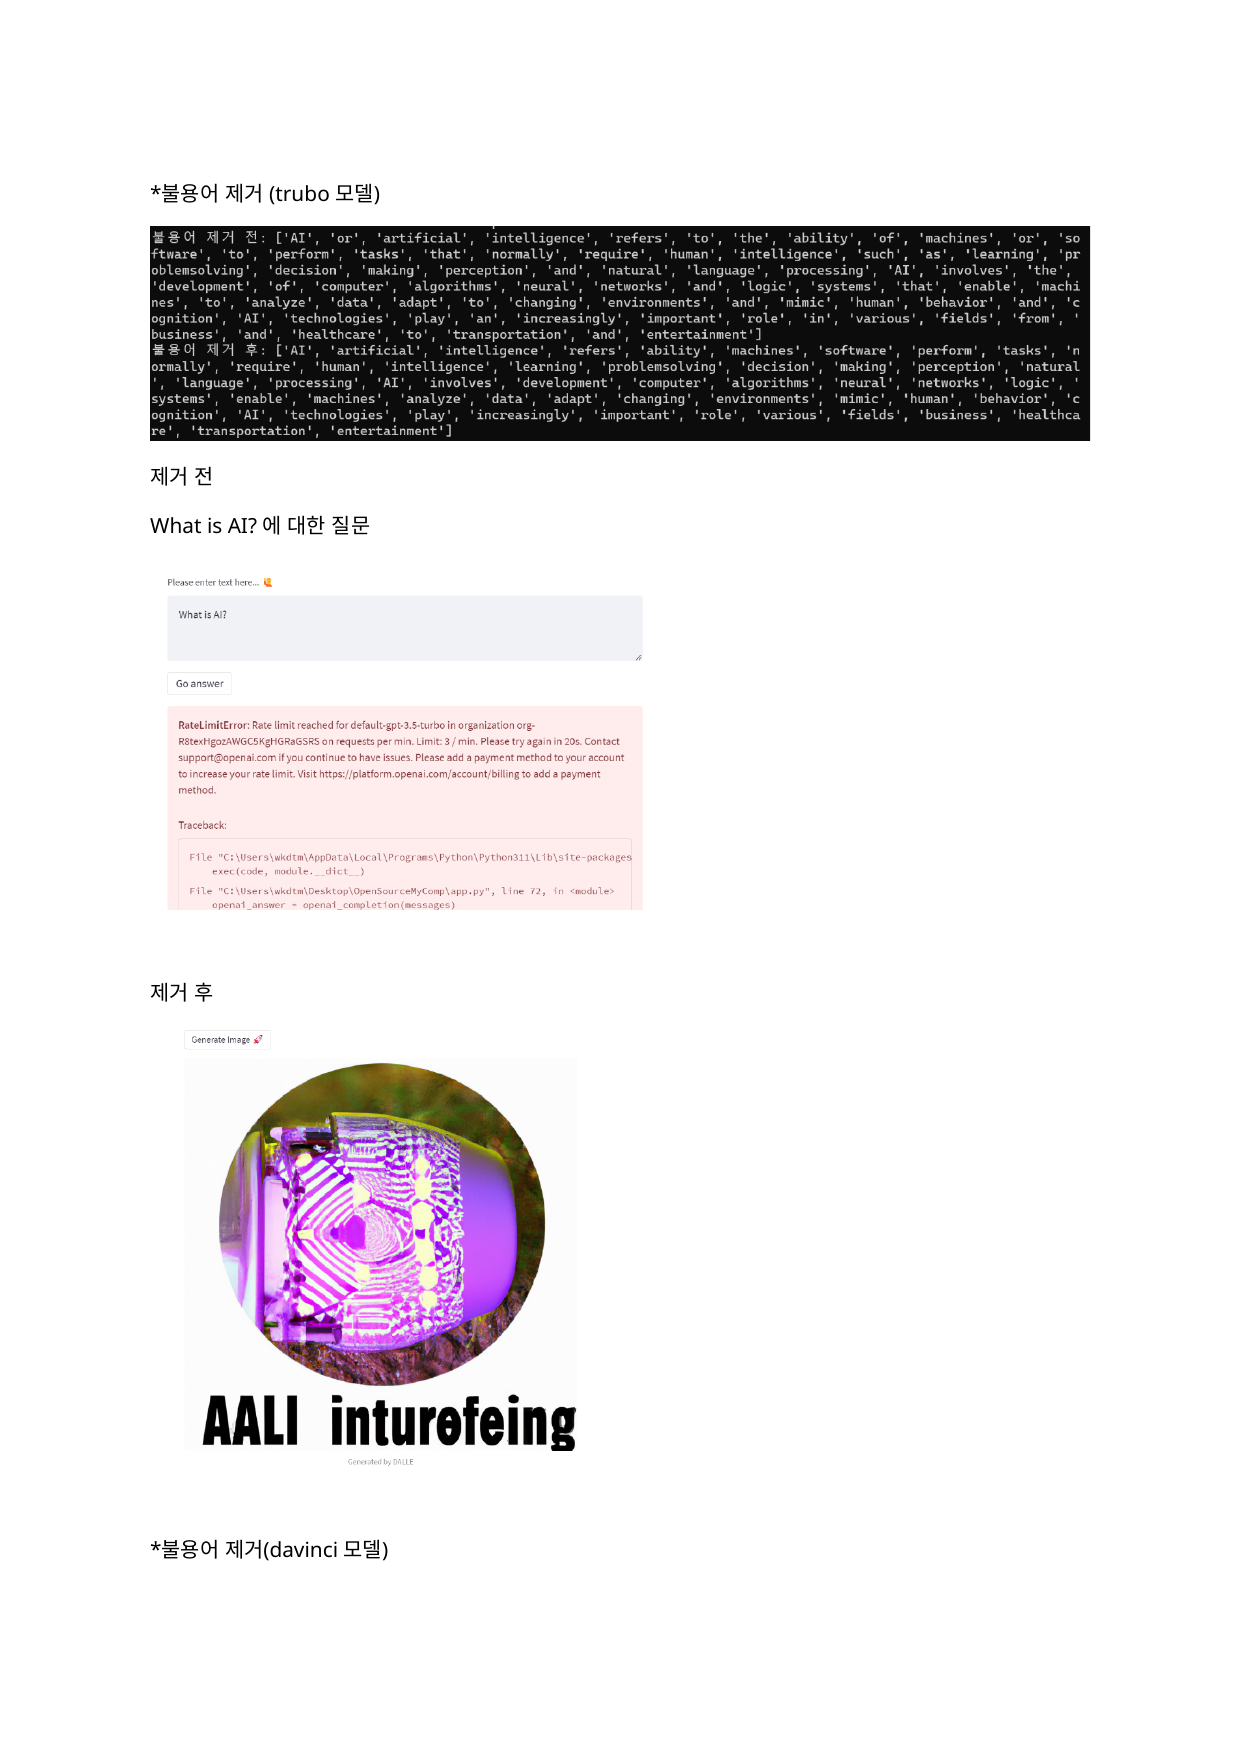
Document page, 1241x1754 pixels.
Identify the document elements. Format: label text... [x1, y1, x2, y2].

text *불용어 제거 (trubo 모델) [150, 177, 1090, 207]
text What is AI? 에 대한 질문 [150, 509, 1090, 539]
text *불용어 제거(davinci 모델) [150, 1533, 1090, 1563]
text 제거 전 [150, 460, 1090, 490]
picture [150, 1025, 594, 1467]
text 제거 후 [150, 976, 1090, 1006]
picture [150, 226, 1091, 441]
picture [150, 558, 683, 910]
